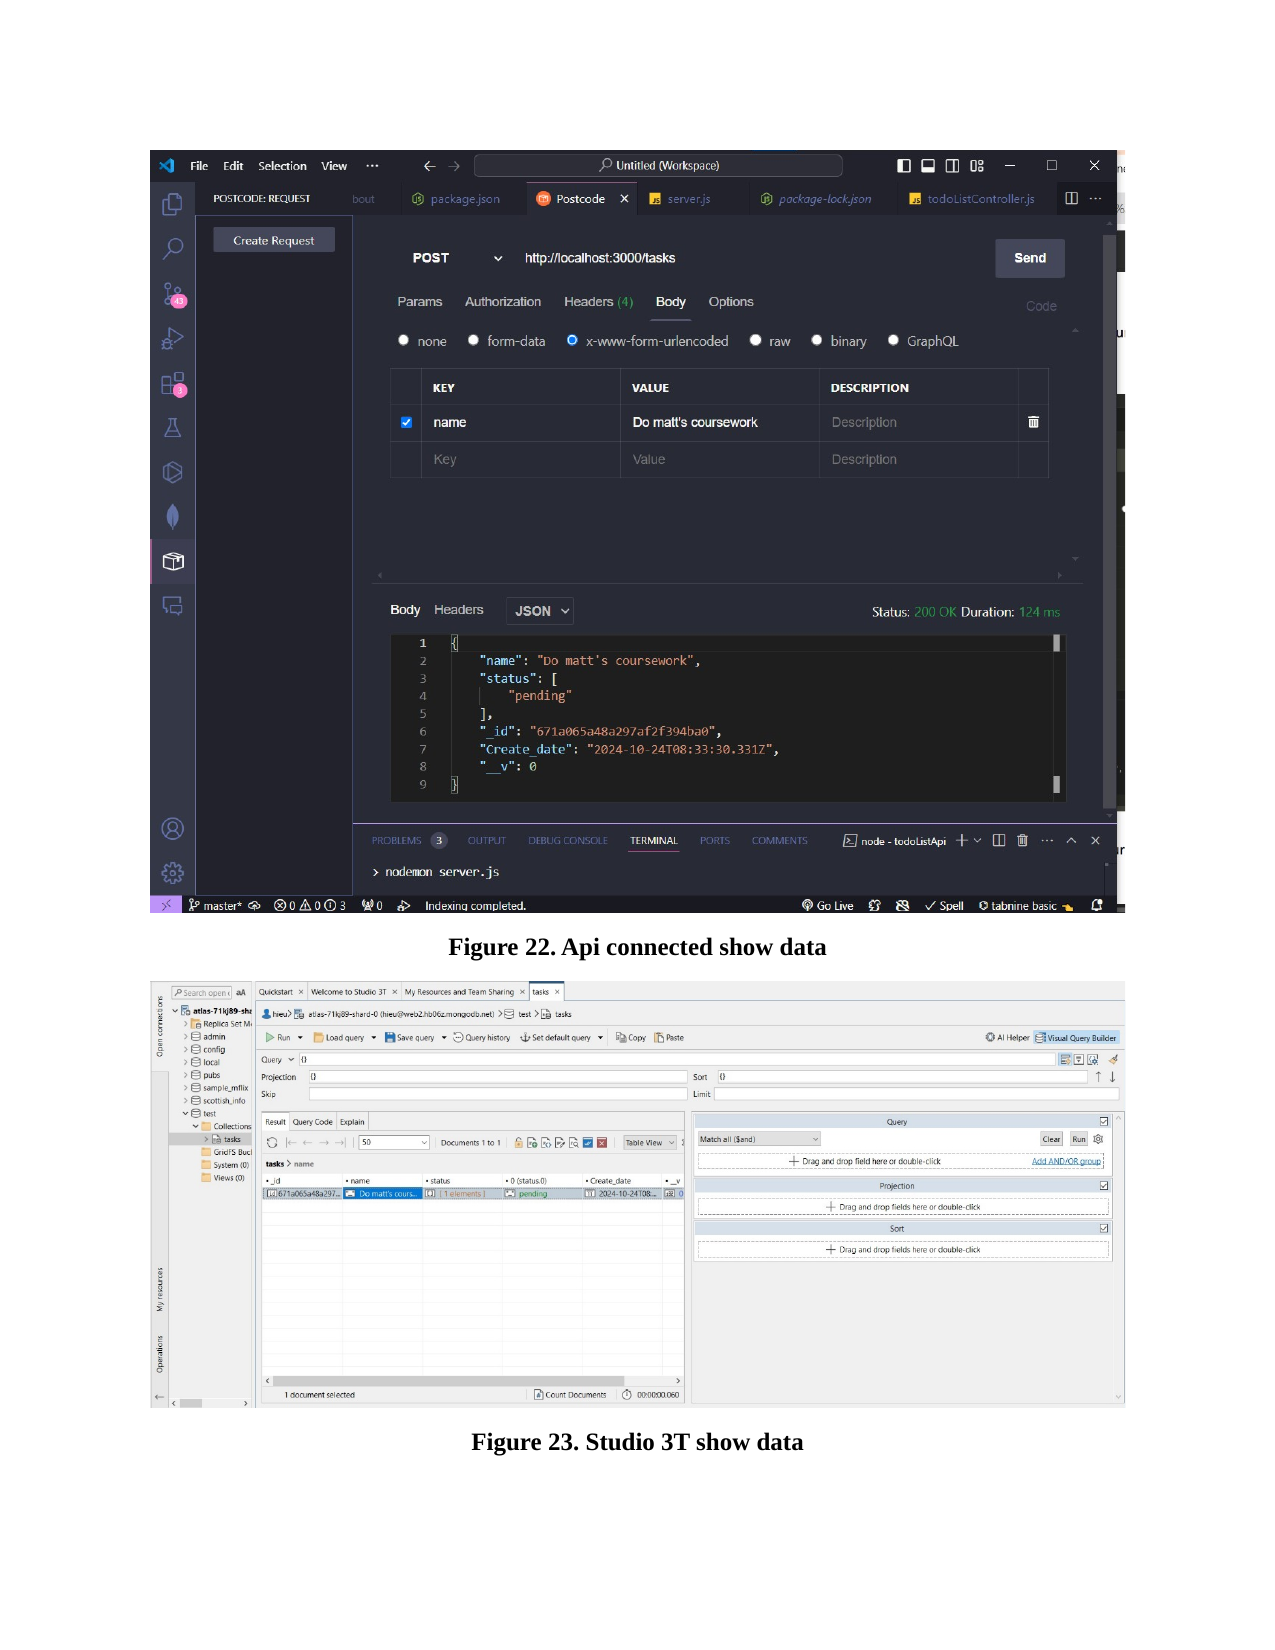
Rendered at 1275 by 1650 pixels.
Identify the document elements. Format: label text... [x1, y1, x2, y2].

text Figure 23. Studio 3T show data [150, 1427, 1125, 1455]
picture [150, 981, 1125, 1408]
text Figure 22. Api connected show data [150, 932, 1125, 961]
picture [150, 150, 1125, 913]
